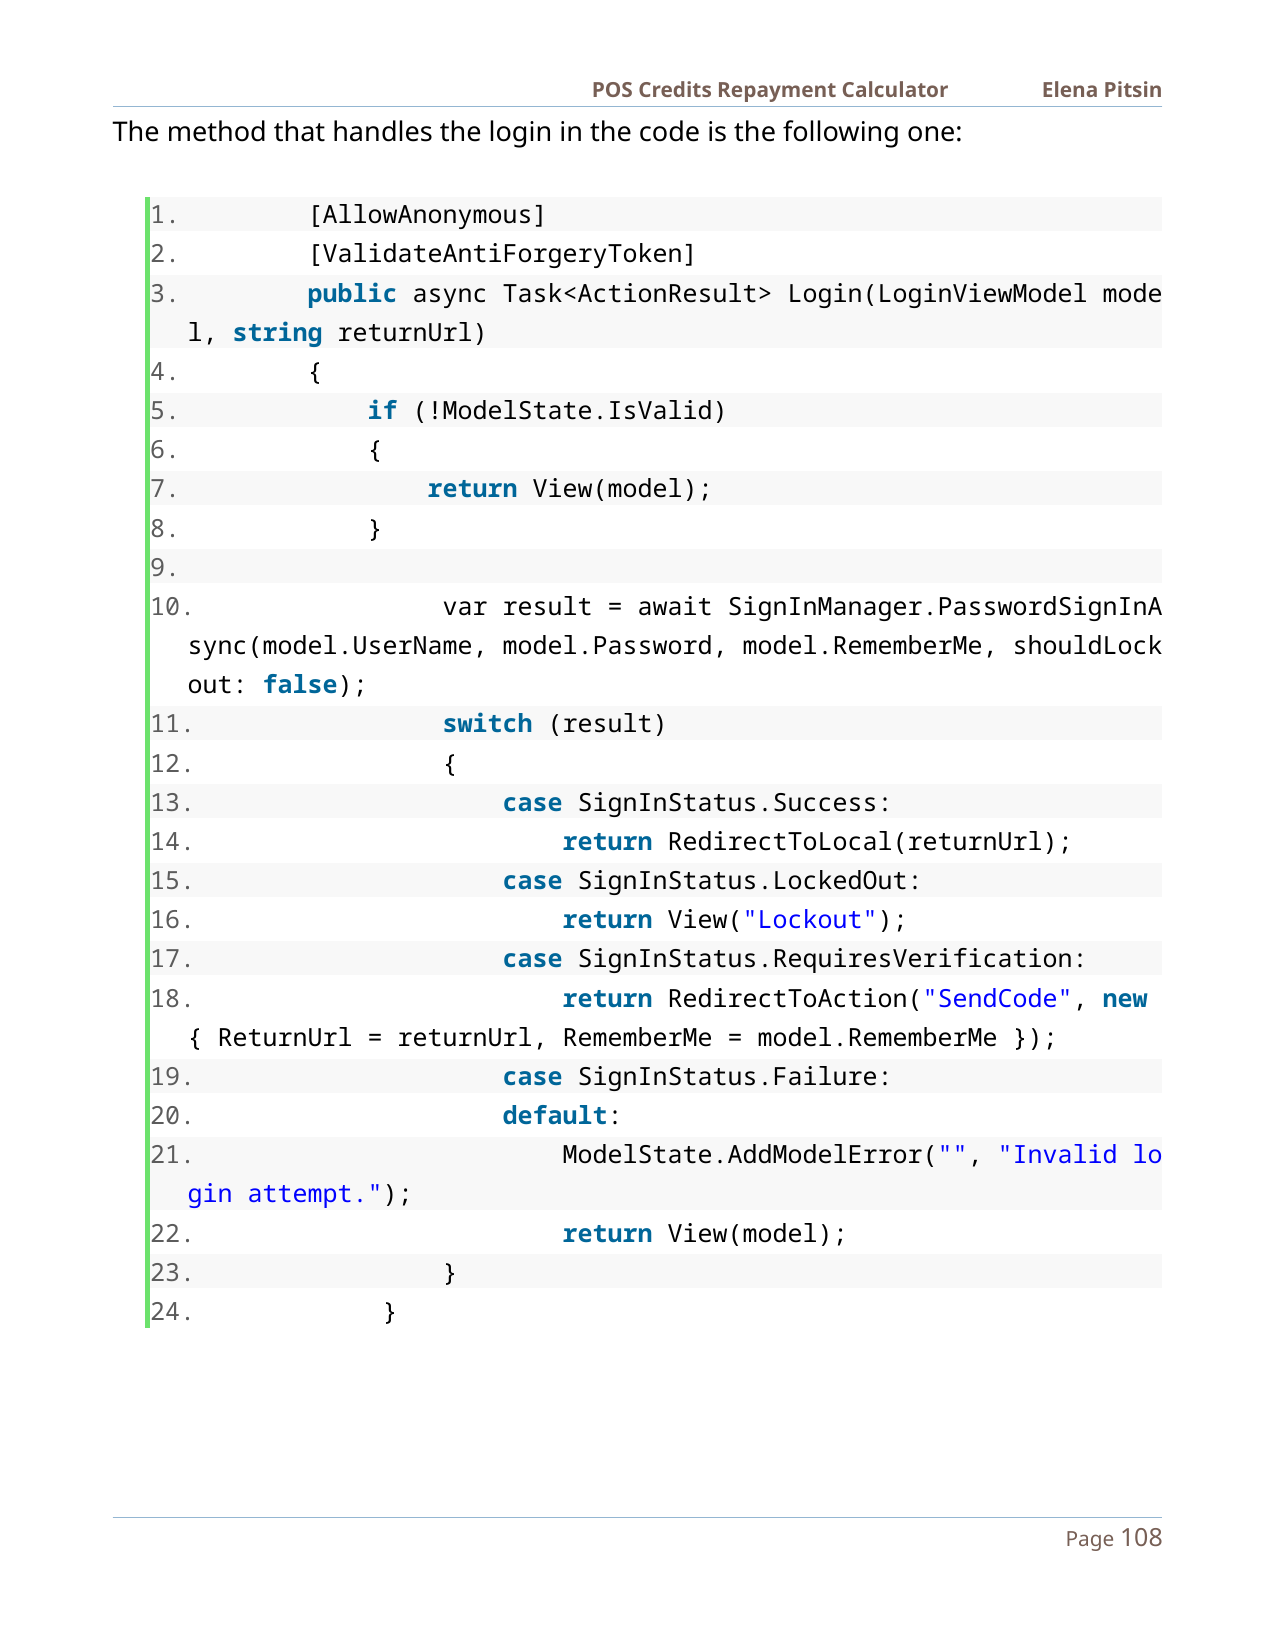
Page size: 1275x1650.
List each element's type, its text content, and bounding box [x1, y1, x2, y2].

list } [150, 510, 1162, 544]
list if (!ModelState.IsValid) [150, 393, 1162, 427]
list switch (result) [150, 706, 1162, 740]
list default: [150, 1098, 1162, 1132]
list public async Task<ActionResult> Login(LoginViewModel model, string returnUrl) [150, 275, 1162, 348]
list return View("Lockout"); [150, 902, 1162, 936]
list return View(model); [150, 1215, 1162, 1249]
list case SignInStatus.Failure: [150, 1059, 1162, 1093]
list ModelState.AddModelError("", "Invalid login attempt."); [150, 1137, 1162, 1210]
list [AllowAnonymous] [150, 197, 1162, 231]
list case SignInStatus.LockedOut: [150, 863, 1162, 897]
list { [150, 354, 1162, 388]
list } [150, 1254, 1162, 1288]
list return View(model); [150, 471, 1162, 505]
text The method that handles the login in the code is the following one: [112, 112, 1162, 149]
list { [150, 432, 1162, 466]
list [ValidateAntiForgeryToken] [150, 236, 1162, 270]
list case SignInStatus.Success: [150, 784, 1162, 818]
list { [150, 745, 1162, 779]
list return RedirectToAction("SendCode", new { ReturnUrl = returnUrl, RememberMe = model.RememberMe }); [150, 980, 1162, 1053]
list case SignInStatus.RequiresVerification: [150, 941, 1162, 975]
list return RedirectToLocal(returnUrl); [150, 824, 1162, 858]
list } [150, 1294, 1162, 1328]
list var result = await SignInManager.PasswordSignInAsync(model.UserName, model.Password, model.RememberMe, shouldLockout: false); [150, 589, 1162, 701]
